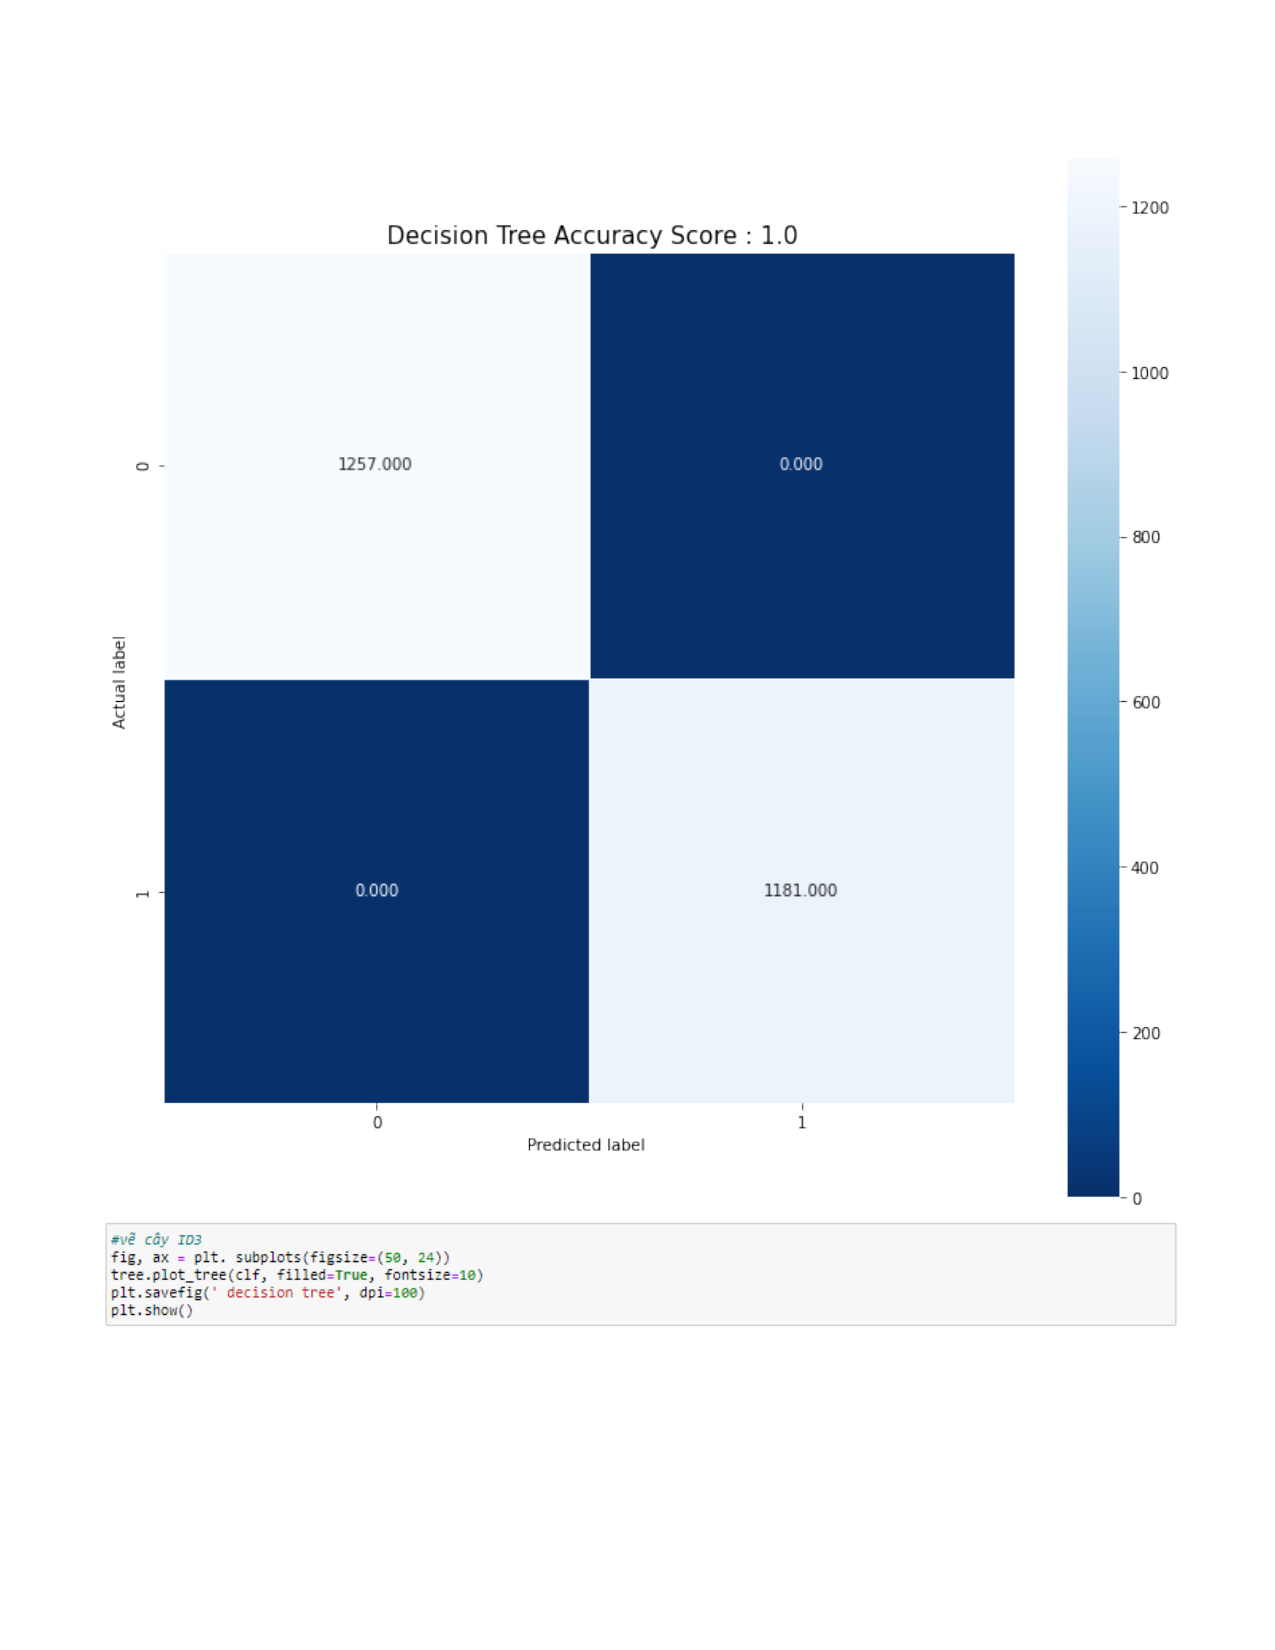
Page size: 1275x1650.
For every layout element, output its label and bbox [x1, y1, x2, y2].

picture [103, 150, 1182, 1218]
picture [103, 1219, 1182, 1333]
